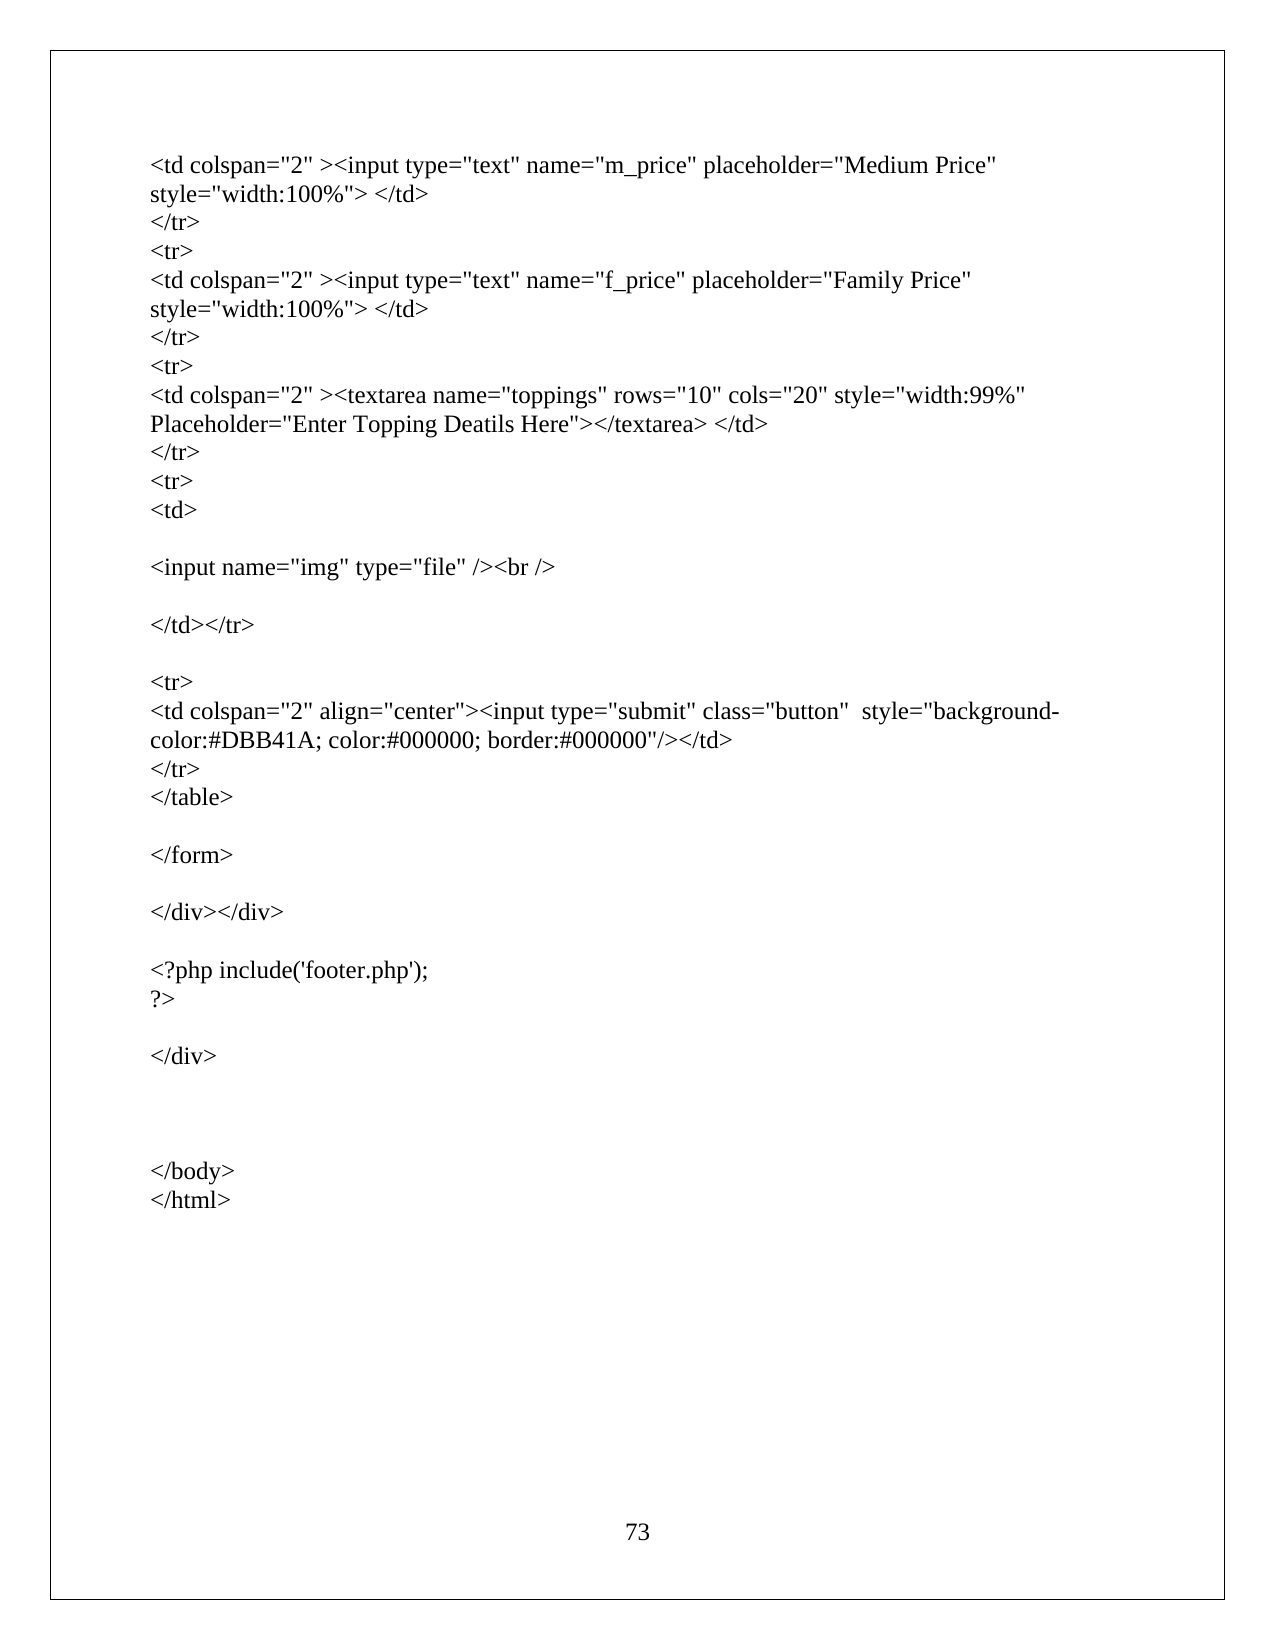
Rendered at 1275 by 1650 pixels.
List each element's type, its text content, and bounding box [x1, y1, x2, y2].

text <tr> [150, 351, 1125, 380]
text <tr> [150, 667, 1125, 696]
text </td></tr> [150, 610, 1125, 639]
text </tr> [150, 437, 1125, 466]
text <tr> [150, 236, 1125, 265]
text </tr> [150, 754, 1125, 782]
text </tr> [150, 322, 1125, 351]
text <?php include('footer.php'); [150, 955, 1125, 984]
text <td colspan="2" align="center"><input type="submit" class="button" style="background-color:#DBB41A; color:#000000; border:#000000"/></td> [150, 696, 1125, 754]
text </table> [150, 782, 1125, 811]
text </body> [150, 1156, 1125, 1185]
text </div> [150, 1041, 1125, 1070]
text <input name="img" type="file" /><br /> [150, 552, 1125, 581]
text <td colspan="2" ><input type="text" name="f_price" placeholder="Family Price" style="width:100%"> </td> [150, 265, 1125, 322]
text <td colspan="2" ><input type="text" name="m_price" placeholder="Medium Price" style="width:100%"> </td> [150, 150, 1125, 207]
text <td colspan="2" ><textarea name="toppings" rows="10" cols="20" style="width:99%" Placeholder="Enter Topping Deatils Here"></textarea> </td> [150, 380, 1125, 437]
text </html> [150, 1185, 1125, 1214]
text </form> [150, 840, 1125, 869]
text </div></div> [150, 897, 1125, 926]
text ?> [150, 984, 1125, 1012]
text <td> [150, 495, 1125, 524]
text <tr> [150, 466, 1125, 495]
text </tr> [150, 207, 1125, 236]
